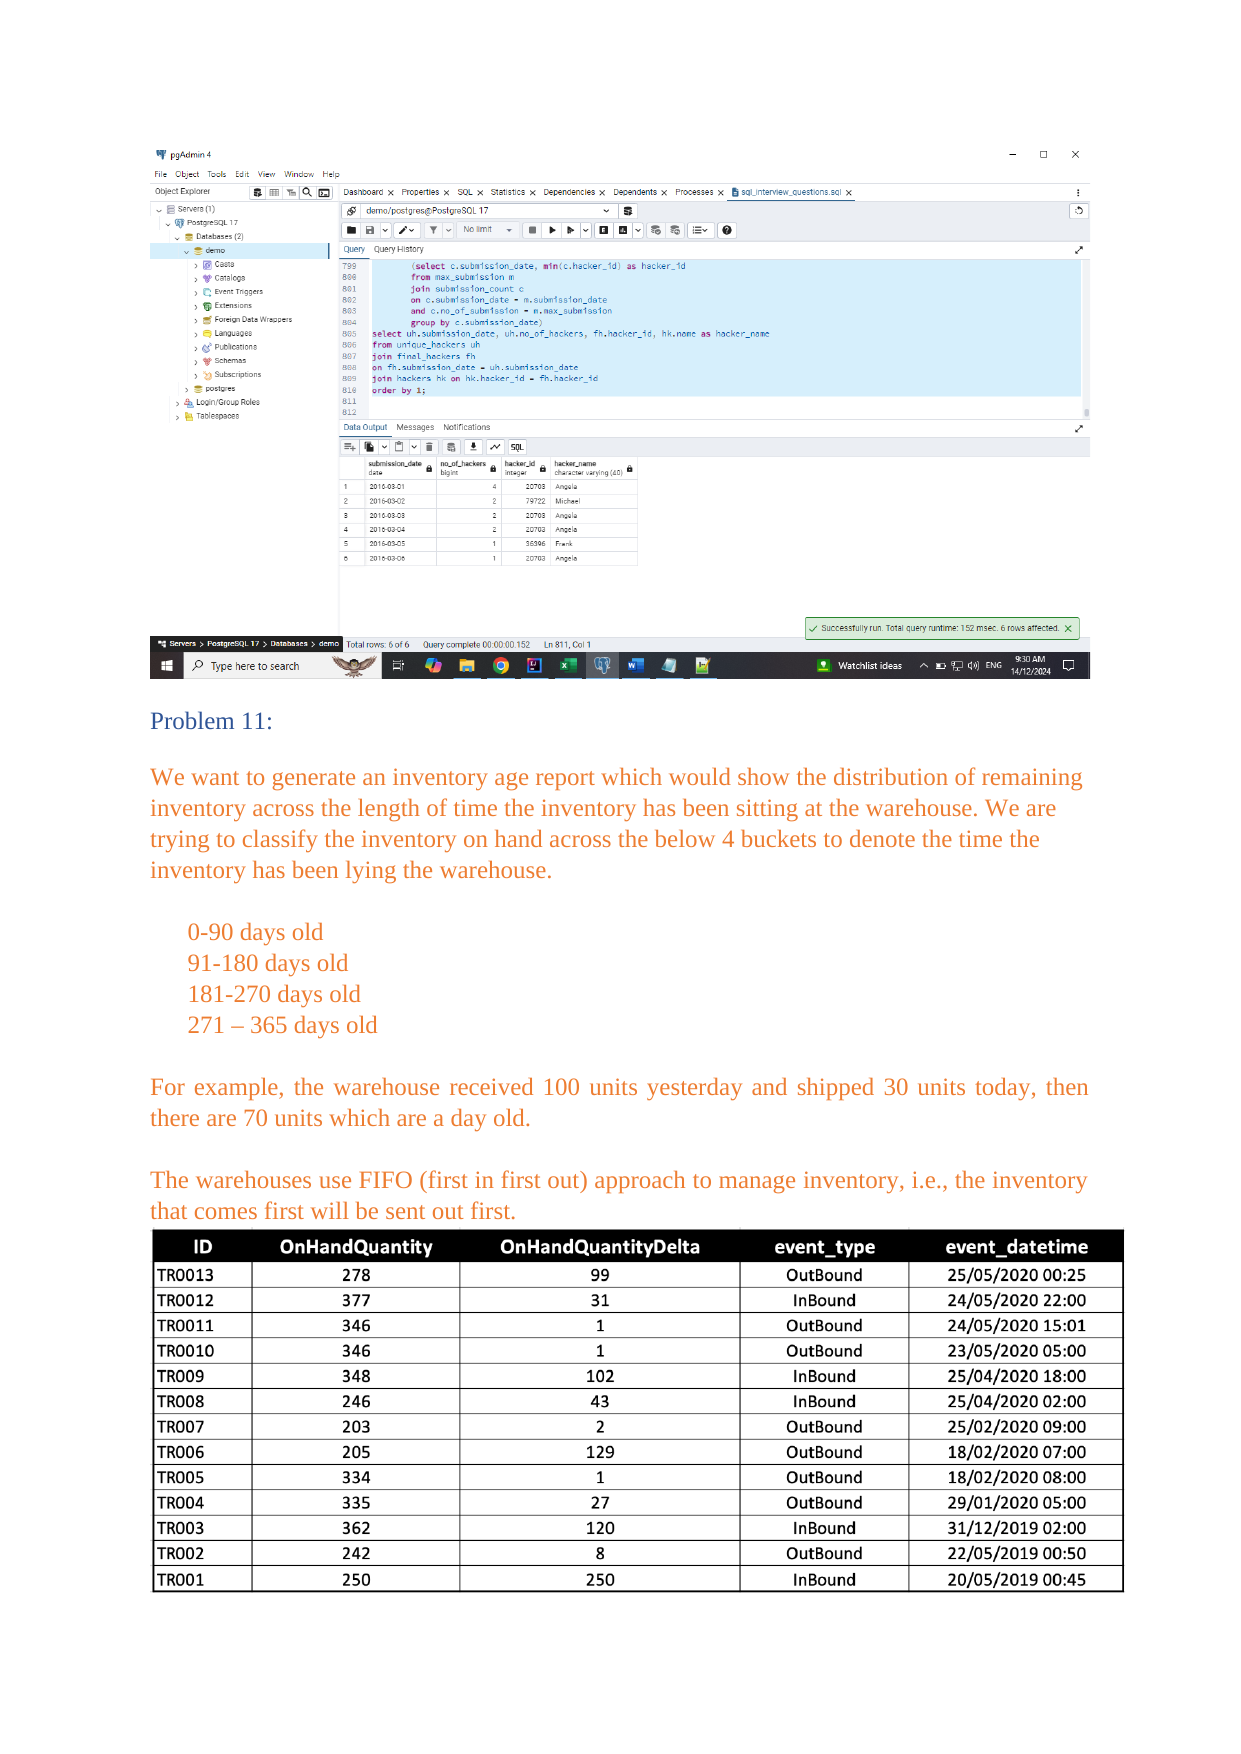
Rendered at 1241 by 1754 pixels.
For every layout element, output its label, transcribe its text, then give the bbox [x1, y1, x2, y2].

subtitle Problem 11: [150, 706, 1090, 734]
picture [150, 1227, 1125, 1593]
subtitle We want to generate an inventory age report which would show the distribution of remaining inventory across the length of time the inventory has been sitting at the warehouse. We are trying to classify the inventory on hand across the below 4 buckets to denote the time the inventory has been lying the warehouse. [150, 762, 1090, 884]
picture [150, 150, 1091, 679]
text 271 – 365 days old [187, 1010, 1090, 1039]
text For example, the warehouse received 100 units yesterday and shipped 30 units today, then there are 70 units which are a day old. [150, 1072, 1090, 1132]
text 91-180 days old [187, 948, 1090, 977]
text 0-90 days old [187, 917, 1090, 946]
text The warehouses use FIFO (first in first out) approach to manage inventory, i.e., the inventory that comes first will be sent out first. [150, 1165, 1090, 1225]
text 181-270 days old [187, 979, 1090, 1008]
